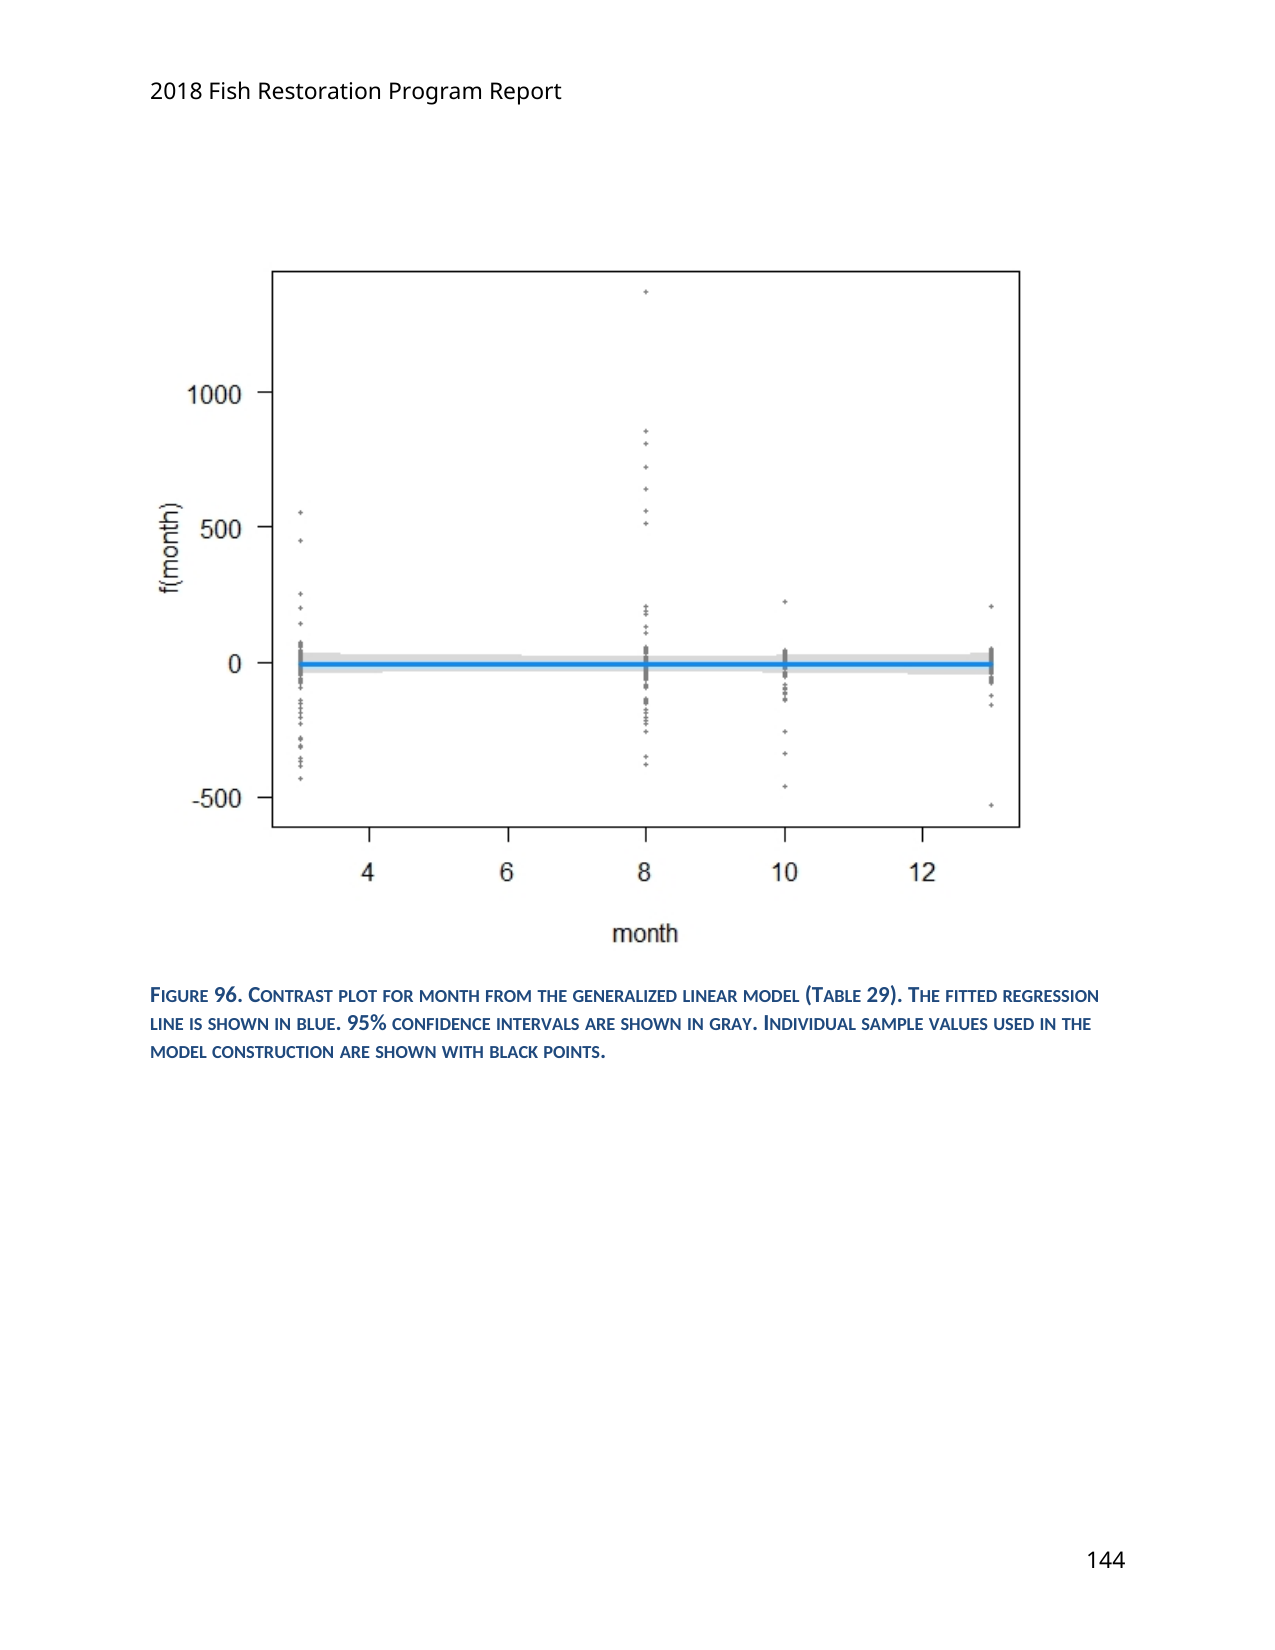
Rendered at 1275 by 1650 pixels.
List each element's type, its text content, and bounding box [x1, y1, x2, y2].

text Figure 96. Contrast plot for month from the generalized linear model (Table 19). The fitted regression line is shown in blue. 95% confidence intervals are shown in gray. Individual sample values used in the model construction are shown with black points. [150, 980, 1125, 1064]
picture [150, 150, 1083, 980]
